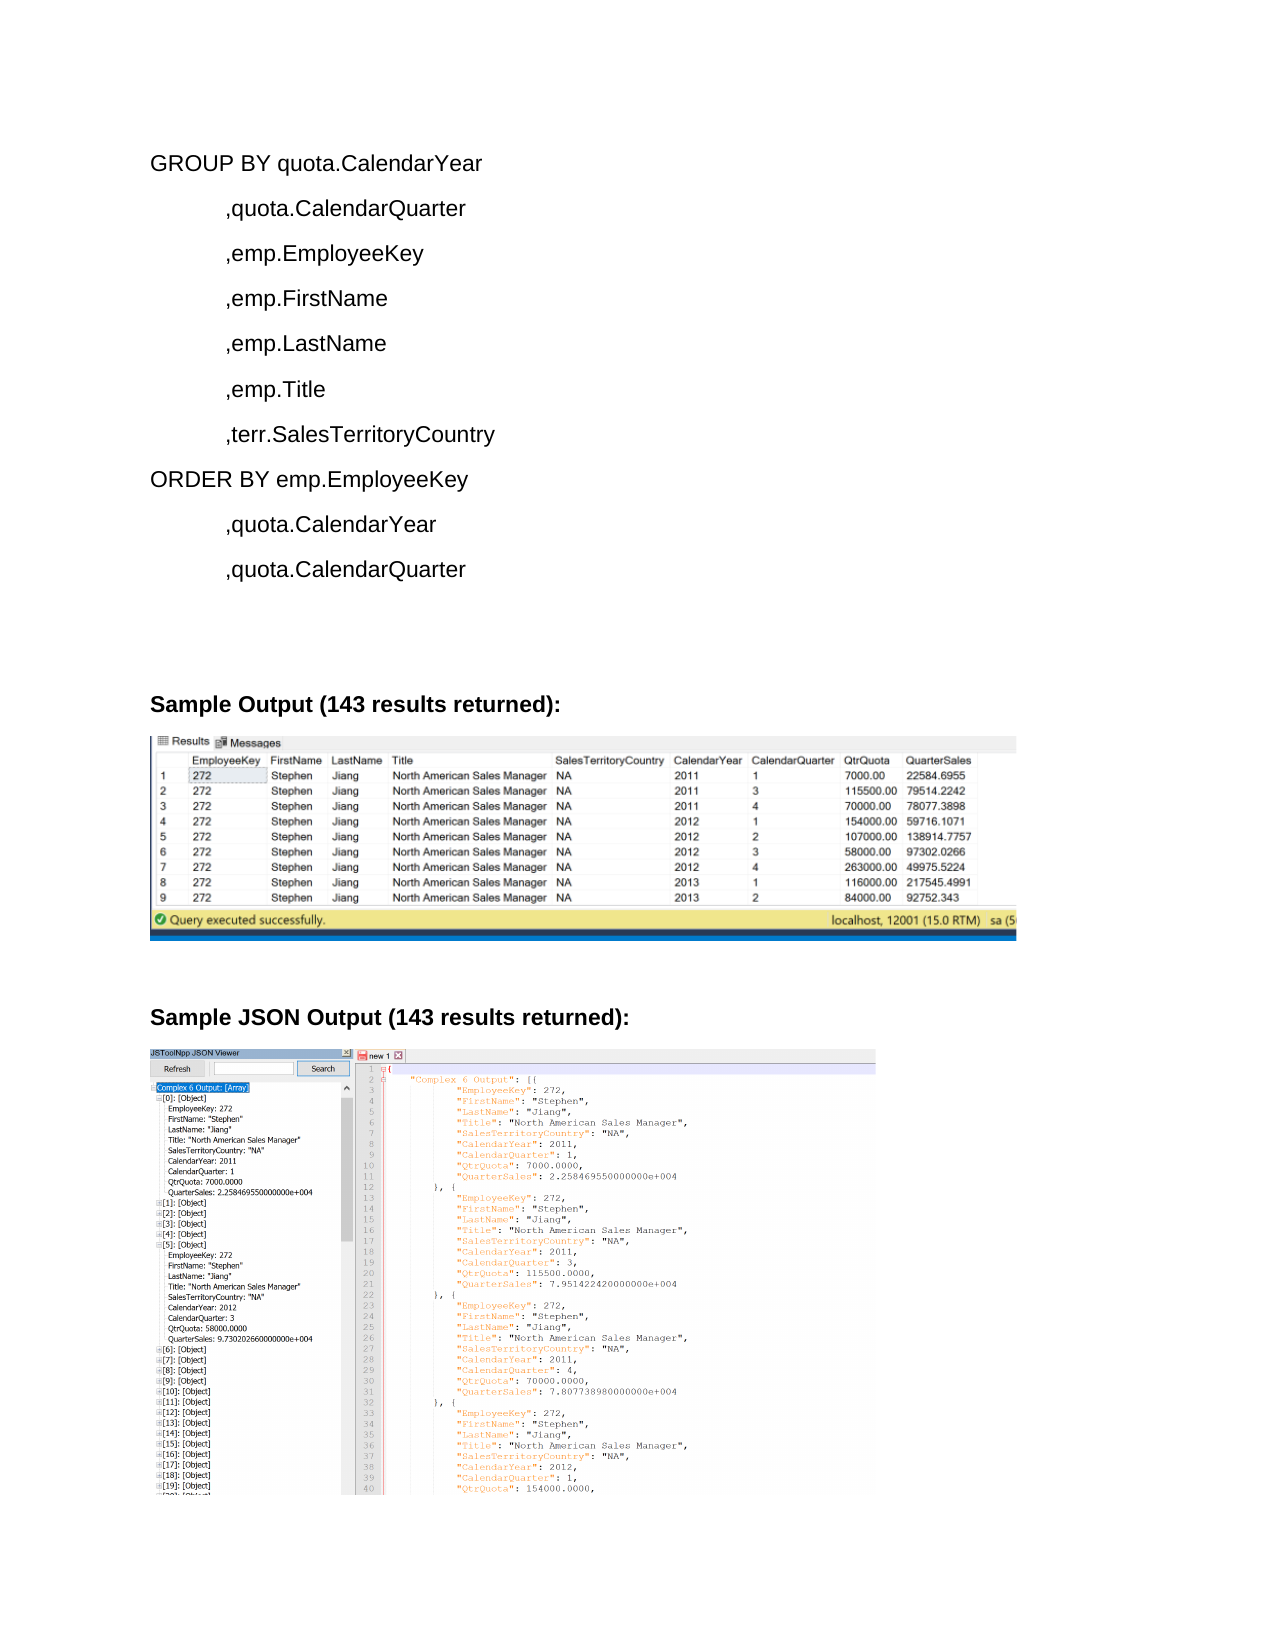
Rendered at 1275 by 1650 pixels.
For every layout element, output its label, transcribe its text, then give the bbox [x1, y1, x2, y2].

text ,quota.CalendarQuarter [150, 195, 1125, 221]
text ORDER BY emp.EmployeeKey [150, 466, 1125, 492]
picture [150, 1049, 876, 1495]
text ,terr.SalesTerritoryCountry [150, 421, 1125, 447]
text ,quota.CalendarYear [150, 511, 1125, 537]
text ,emp.Title [150, 376, 1125, 402]
text Sample JSON Output (143 results returned): [150, 1004, 1125, 1030]
text GROUP BY quota.CalendarYear [150, 150, 1125, 176]
text ,emp.EmployeeKey [150, 240, 1125, 267]
text ,quota.CalendarQuarter [150, 556, 1125, 582]
text Sample Output (143 results returned): [150, 691, 1125, 718]
text ,emp.LastName [150, 330, 1125, 357]
text ,emp.FirstName [150, 285, 1125, 312]
picture [150, 736, 1017, 941]
